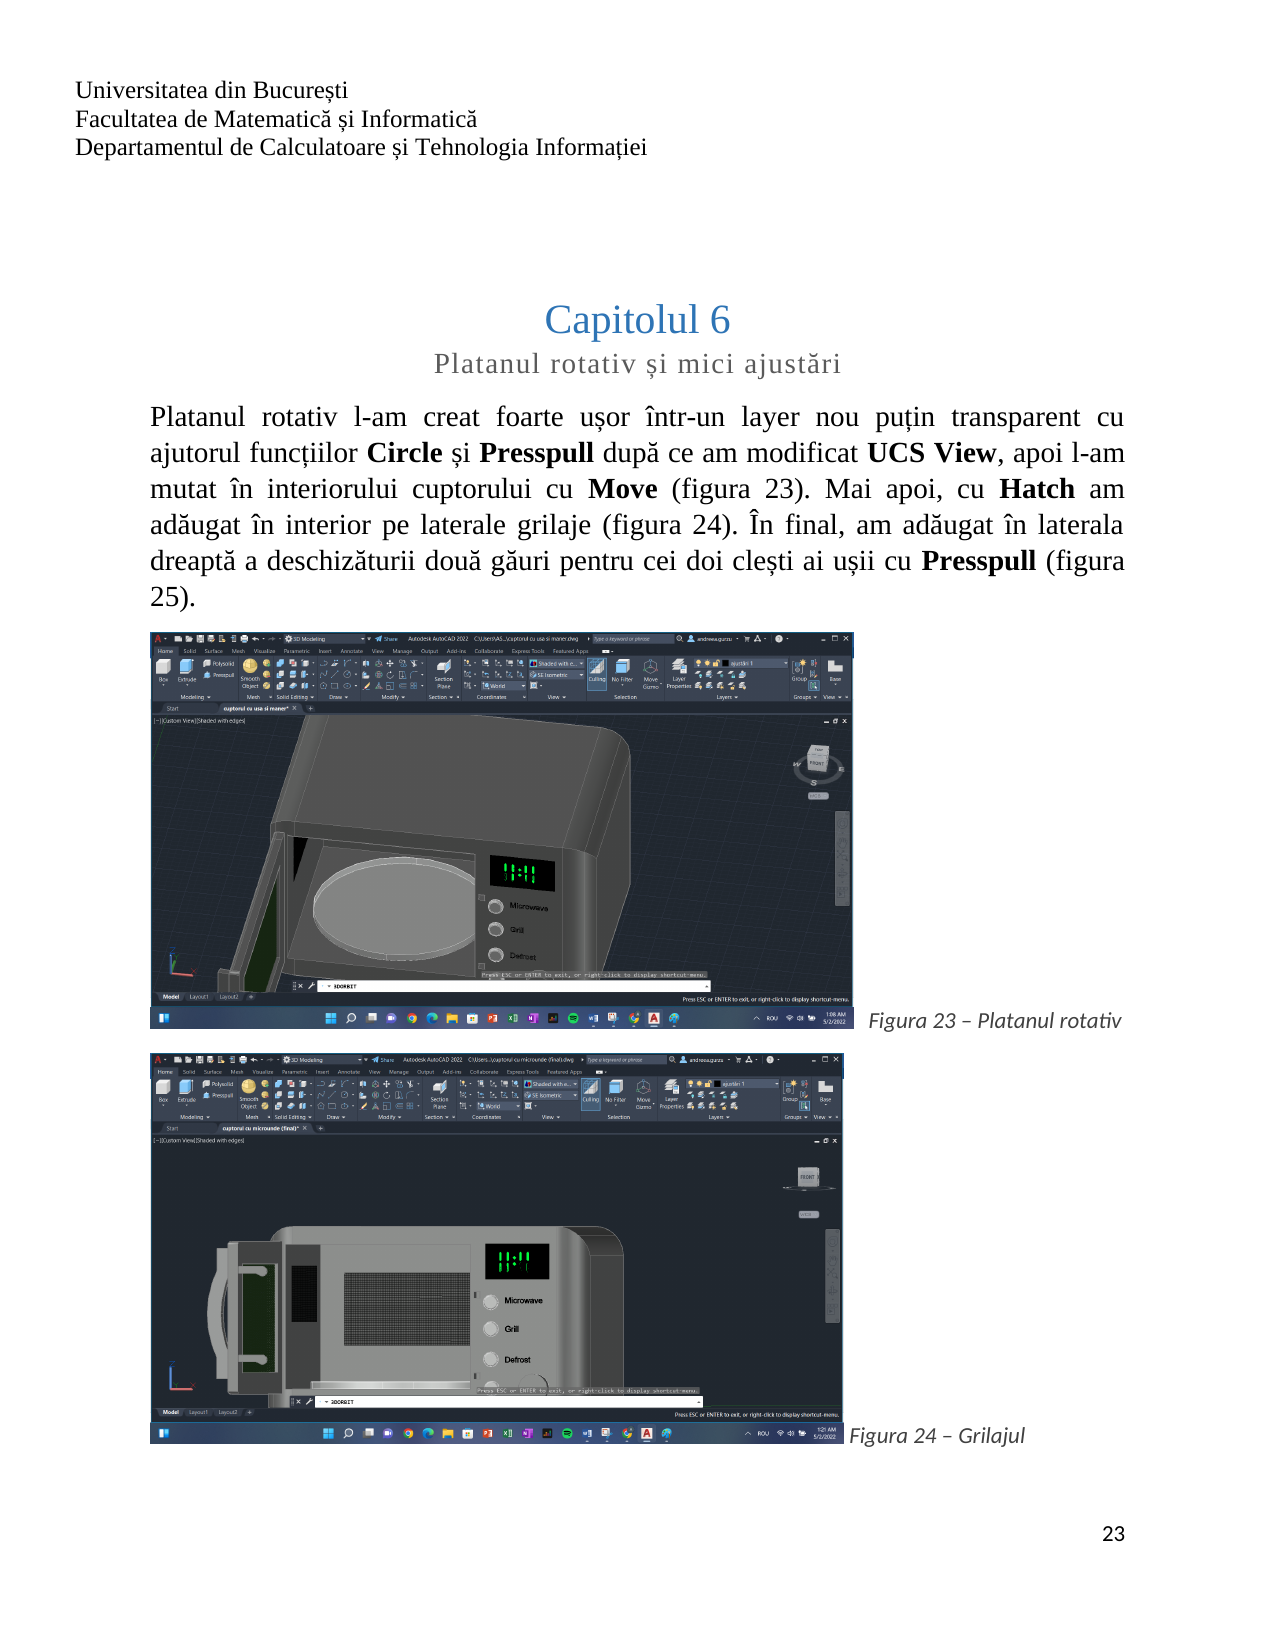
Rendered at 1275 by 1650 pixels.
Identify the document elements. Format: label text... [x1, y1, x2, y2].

subtitle Capitolul 6 [150, 294, 1125, 342]
picture [150, 632, 854, 1029]
text Platanul rotativ l-am creat foarte ușor într-un layer nou puțin transparent cu ajutorul funcțiilor Circle și Presspull după ce am modificat UCS View, apoi l-am mutat în interiorului cuptorului cu Move (figura 23). Mai apoi, cu Hatch am adăugat în interior pe laterale grilaje (figura 24). În final, am adăugat în laterala dreaptă a deschizăturii două găuri pentru cei doi clești ai ușii cu Presspull (figura 25). [150, 399, 1125, 613]
subtitle Platanul rotativ și mici ajustări [150, 346, 1125, 379]
picture [150, 1053, 844, 1444]
